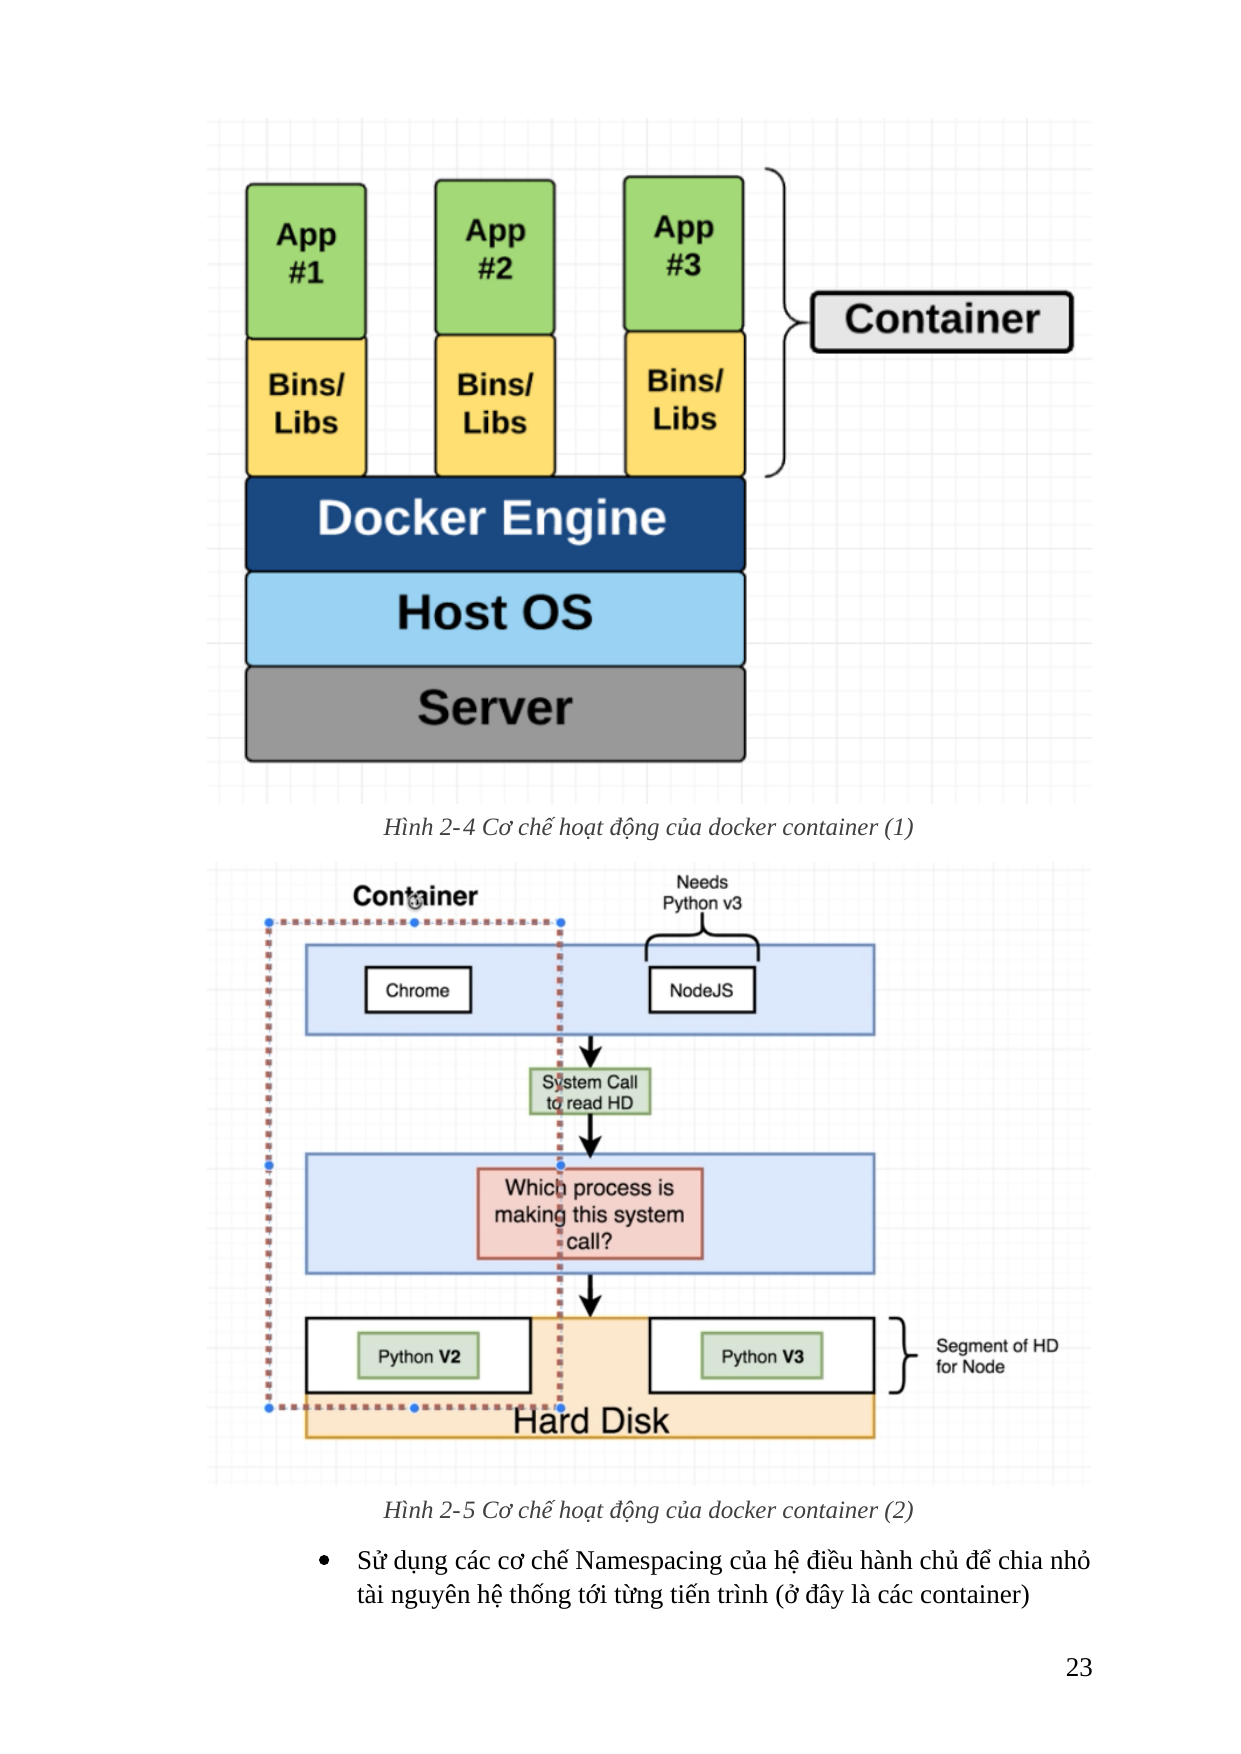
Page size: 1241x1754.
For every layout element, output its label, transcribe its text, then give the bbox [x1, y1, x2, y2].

picture [206, 862, 1092, 1486]
picture [206, 118, 1093, 804]
list Sử dụng các cơ chế Namespacing của hệ điều hành chủ để chia nhỏ tài nguyên hệ thống tới từng tiến trình (ở đây là các container) [319, 1544, 1092, 1610]
